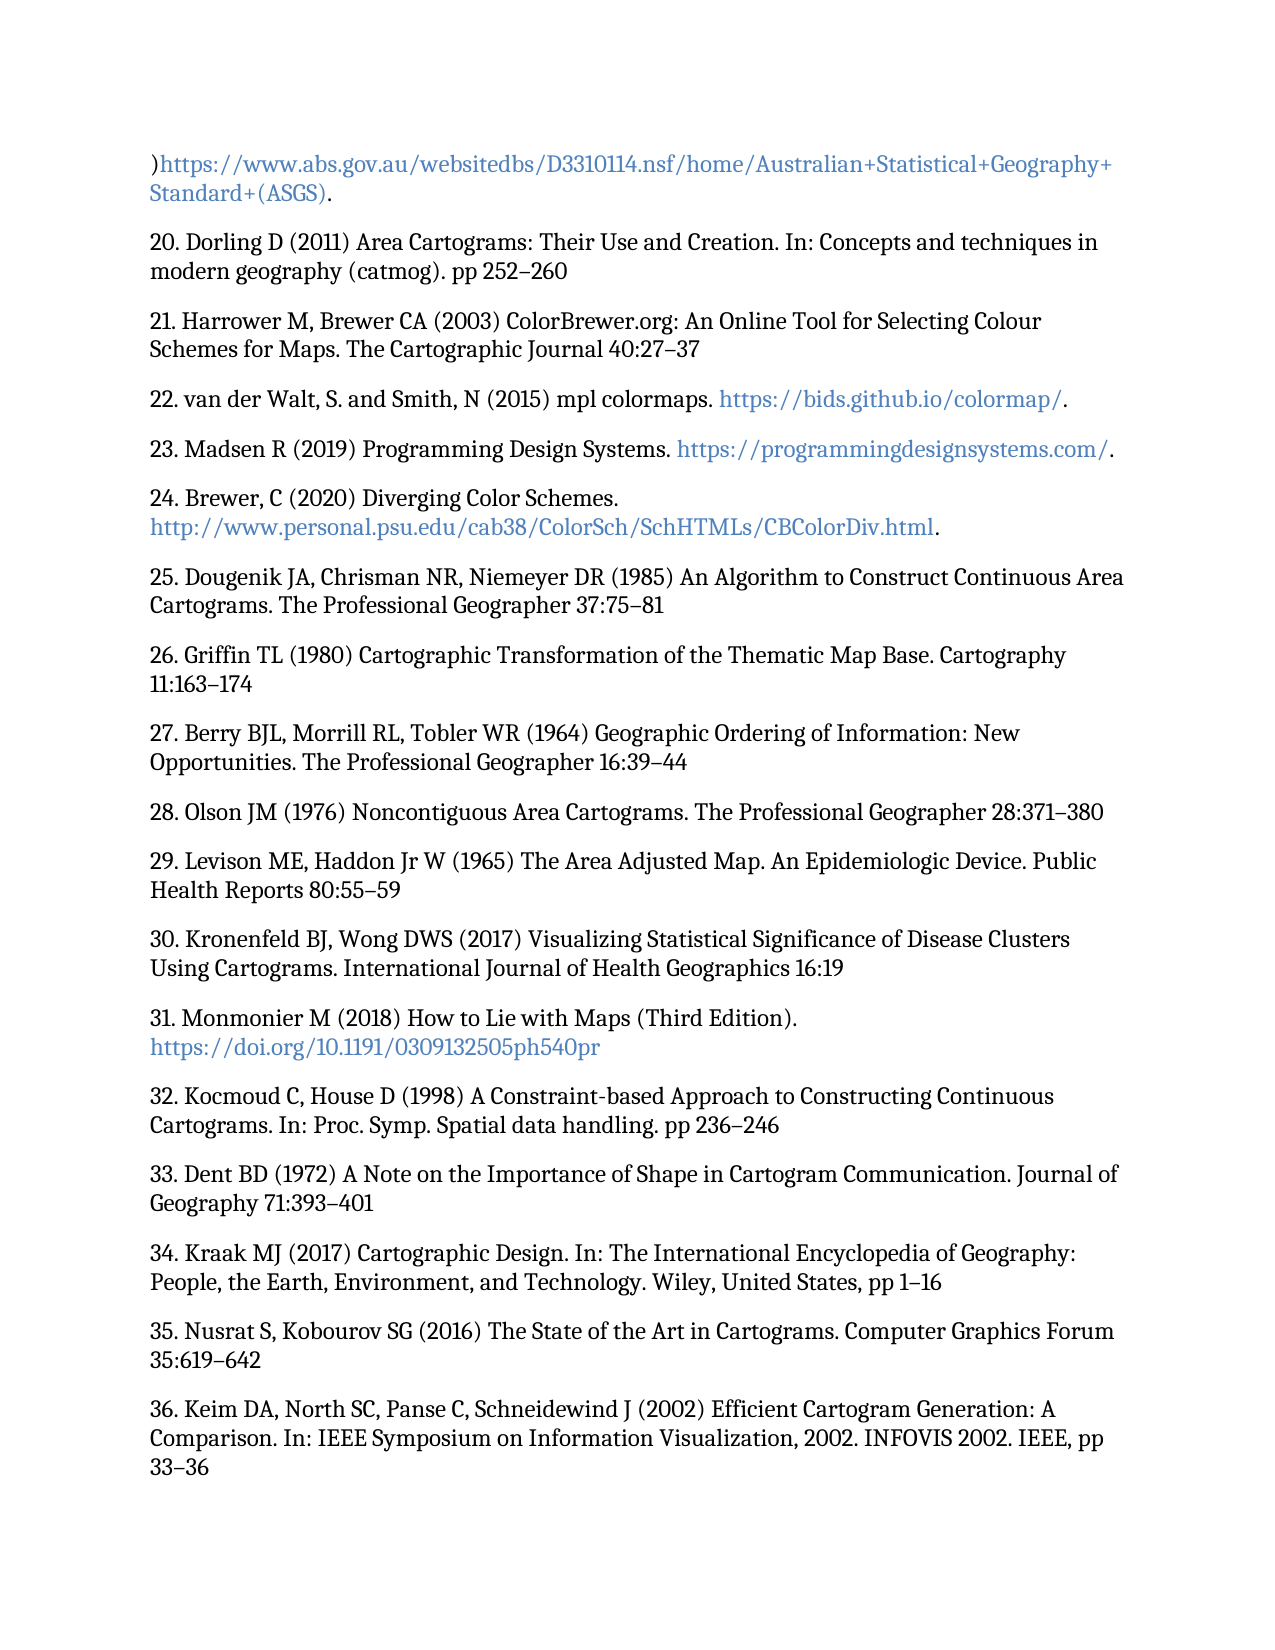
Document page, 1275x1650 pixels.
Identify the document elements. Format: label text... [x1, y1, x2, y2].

text 34. Kraak MJ (2017) Cartographic Design. In: The International Encyclopedia of Geography: People, the Earth, Environment, and Technology. Wiley, United States, pp 1–16 [150, 1239, 1125, 1296]
text 20. Dorling D (2011) Area Cartograms: Their Use and Creation. In: Concepts and techniques in modern geography (catmog). pp 252–260 [150, 228, 1125, 286]
text 27. Berry BJL, Morrill RL, Tobler WR (1964) Geographic Ordering of Information: New Opportunities. The Professional Geographer 16:39–44 [150, 719, 1125, 777]
text 25. Dougenik JA, Chrisman NR, Niemeyer DR (1985) An Algorithm to Construct Continuous Area Cartograms. The Professional Geographer 37:75–81 [150, 562, 1125, 620]
text 36. Keim DA, North SC, Panse C, Schneidewind J (2002) Efficient Cartogram Generation: A Comparison. In: IEEE Symposium on Information Visualization, 2002. INFOVIS 2002. IEEE, pp 33–36 [150, 1395, 1125, 1482]
text 29. Levison ME, Haddon Jr W (1965) The Area Adjusted Map. An Epidemiologic Device. Public Health Reports 80:55–59 [150, 847, 1125, 904]
text 26. Griffin TL (1980) Cartographic Transformation of the Thematic Map Base. Cartography 11:163–174 [150, 641, 1125, 698]
text 21. Harrower M, Brewer CA (2003) ColorBrewer.org: An Online Tool for Selecting Colour Schemes for Maps. The Cartographic Journal 40:27–37 [150, 307, 1125, 364]
text 33. Dent BD (1972) A Note on the Importance of Shape in Cartogram Communication. Journal of Geography 71:393–401 [150, 1160, 1125, 1218]
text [150, 150, 1125, 207]
text 23. Madsen R (2019) Programming Design Systems. https://programmingdesignsystems.com/. [150, 434, 1125, 463]
text 28. Olson JM (1976) Noncontiguous Area Cartograms. The Professional Geographer 28:371–380 [150, 797, 1125, 826]
text 24. Brewer, C (2020) Diverging Color Schemes. http://www.personal.psu.edu/cab38/ColorSch/SchHTMLs/CBColorDiv.html. [150, 484, 1125, 542]
text 22. van der Walt, S. and Smith, N (2015) mpl colormaps. https://bids.github.io/colormap/. [150, 385, 1125, 414]
text 30. Kronenfeld BJ, Wong DWS (2017) Visualizing Statistical Significance of Disease Clusters Using Cartograms. International Journal of Health Geographics 16:19 [150, 925, 1125, 983]
text 32. Kocmoud C, House D (1998) A Constraint-based Approach to Constructing Continuous Cartograms. In: Proc. Symp. Spatial data handling. pp 236–246 [150, 1082, 1125, 1139]
text 31. Monmonier M (2018) How to Lie with Maps (Third Edition). https://doi.org/10.1191/0309132505ph540pr [150, 1004, 1125, 1061]
text 35. Nusrat S, Kobourov SG (2016) The State of the Art in Cartograms. Computer Graphics Forum 35:619–642 [150, 1317, 1125, 1374]
